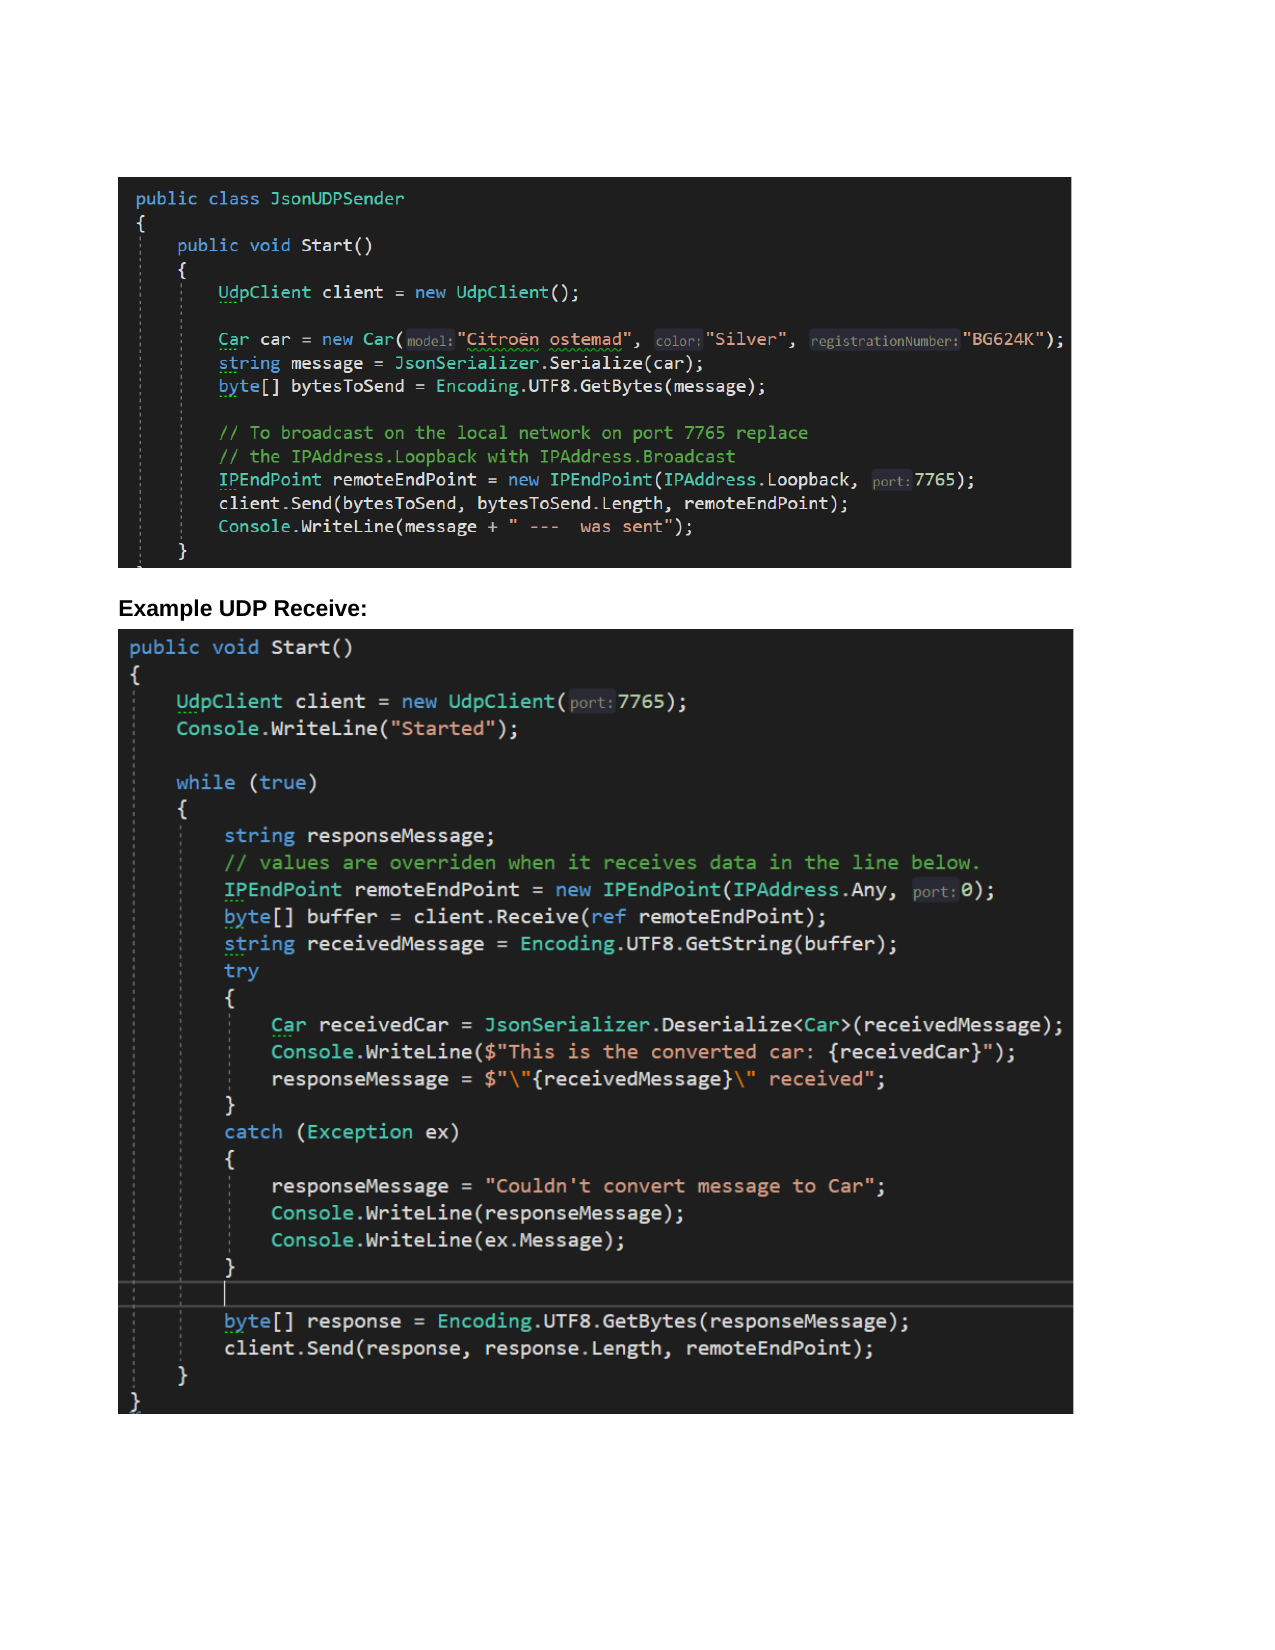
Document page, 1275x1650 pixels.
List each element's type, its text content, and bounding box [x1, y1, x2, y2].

picture [118, 629, 1074, 1414]
picture [118, 177, 1072, 568]
subtitle Example UDP Receive: [118, 595, 1157, 621]
